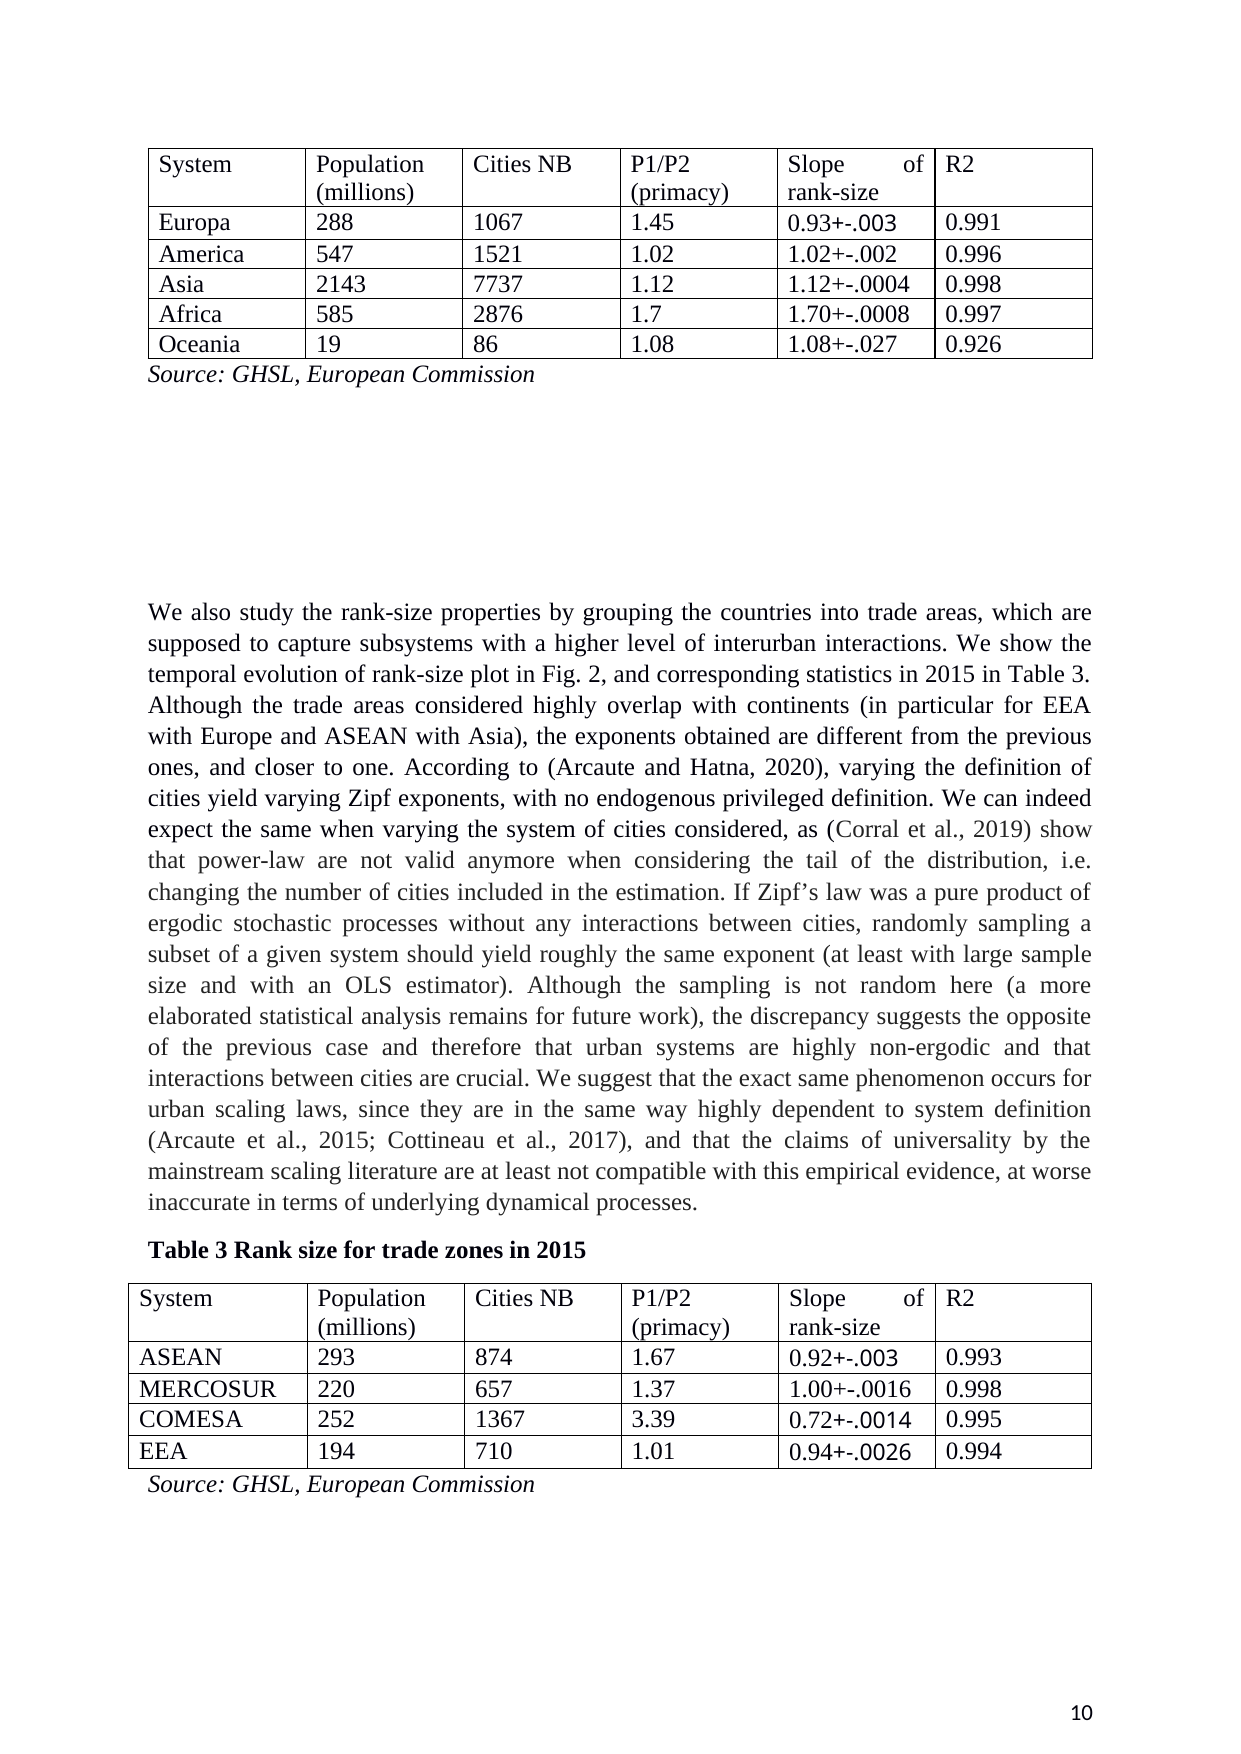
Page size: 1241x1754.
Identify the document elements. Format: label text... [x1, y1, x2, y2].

table_cell 1.67 [622, 1342, 778, 1373]
table_cell 0.94+-.0026 [779, 1436, 935, 1468]
table_cell 0.92+-.003 [779, 1342, 935, 1373]
table_cell Asia [149, 269, 305, 298]
table_cell 1.02 [621, 240, 777, 268]
table_cell 252 [308, 1404, 464, 1435]
table_cell 7737 [463, 269, 620, 298]
table_cell 19 [306, 329, 462, 358]
text Source: GHSL, European Commission [148, 1469, 1093, 1497]
table_cell 1.00+-.0016 [779, 1374, 935, 1403]
table_cell 3.39 [622, 1404, 778, 1435]
table_header Cities NB [463, 149, 620, 206]
table_cell 2143 [306, 269, 462, 298]
table_cell Oceania [149, 329, 305, 358]
table_cell 657 [465, 1374, 621, 1403]
table_cell 1.01 [622, 1436, 778, 1468]
table_header Population (millions) [308, 1284, 464, 1341]
table_cell 0.998 [936, 269, 1092, 298]
table_cell 0.993 [936, 1342, 1091, 1373]
table_cell 1.37 [622, 1374, 778, 1403]
table_cell 288 [306, 207, 462, 238]
table_cell 0.995 [936, 1404, 1091, 1435]
table_cell 293 [308, 1342, 464, 1373]
table_cell 1.7 [621, 299, 777, 328]
table_cell 194 [308, 1436, 464, 1468]
table_cell 710 [465, 1436, 621, 1468]
text We also study the rank-size properties by grouping the countries into trade areas, which are supposed to capture subsystems with a higher level of interurban interactions. We show the temporal evolution of rank-size plot in Fig. 2, and corresponding statistics in 2015 in Table 3. Although the trade areas considered highly overlap with continents (in particular for EEA with Europe and ASEAN with Asia), the exponents obtained are different from the previous ones, and closer to one. According to (Arcaute and Hatna, 2020), varying the definition of cities yield varying Zipf exponents, with no endogenous privileged definition. We can indeed expect the same when varying the system of cities considered, as (Corral et al., 2019) show that power-law are not valid anymore when considering the tail of the distribution, i.e. changing the number of cities included in the estimation. If Zipf’s law was a pure product of ergodic stochastic processes without any interactions between cities, randomly sampling a subset of a given system should yield roughly the same exponent (at least with large sample size and with an OLS estimator). Although the sampling is not random here (a more elaborated statistical analysis remains for future work), the discrepancy suggests the opposite of the previous case and therefore that urban systems are highly non-ergodic and that interactions between cities are crucial. We suggest that the exact same phenomenon occurs for urban scaling laws, since they are in the same way highly dependent to system definition (Arcaute et al., 2015; Cottineau et al., 2017), and that the claims of universality by the mainstream scaling literature are at least not compatible with this empirical evidence, at worse inaccurate in terms of underlying dynamical processes. [148, 597, 1093, 1216]
table_cell 1367 [465, 1404, 621, 1435]
text Source: GHSL, European Commission [148, 359, 1093, 387]
table_header Population (millions) [306, 149, 462, 206]
table_cell ASEAN [129, 1342, 307, 1373]
table_cell 1.08 [621, 329, 777, 358]
table_cell 585 [306, 299, 462, 328]
table_cell 0.994 [936, 1436, 1091, 1468]
table_cell America [149, 240, 305, 268]
table_cell 1.12+-.0004 [778, 269, 934, 298]
table_cell 0.998 [936, 1374, 1091, 1403]
table_cell 1.12 [621, 269, 777, 298]
table_cell 547 [306, 240, 462, 268]
table_cell 0.72+-.0014 [779, 1404, 935, 1435]
table_cell 1067 [463, 207, 620, 238]
table_cell 0.997 [936, 299, 1092, 328]
table_header P1/P2 (primacy) [622, 1284, 778, 1341]
table_header Cities NB [465, 1284, 621, 1341]
table_header Slope of rank-size [779, 1284, 935, 1341]
table_cell 1.08+-.027 [778, 329, 934, 358]
table_cell 0.991 [936, 207, 1092, 238]
table_cell 2876 [463, 299, 620, 328]
table_header System [149, 149, 305, 206]
table_cell Africa [149, 299, 305, 328]
table_header R2 [936, 149, 1092, 206]
table_cell COMESA [129, 1404, 307, 1435]
text Table 3 Rank size for trade zones in 2015 [148, 1235, 1093, 1263]
table_header R2 [936, 1284, 1091, 1341]
table_cell MERCOSUR [129, 1374, 307, 1403]
table_cell 0.996 [936, 240, 1092, 268]
table_header P1/P2 (primacy) [621, 149, 777, 206]
table_cell 1.45 [621, 207, 777, 238]
table_cell Europa [149, 207, 305, 238]
table_cell 1.70+-.0008 [778, 299, 934, 328]
table_cell 1.02+-.002 [778, 240, 934, 268]
table_cell EEA [129, 1436, 307, 1468]
table_cell 874 [465, 1342, 621, 1373]
table_header Slope of rank-size [778, 149, 934, 206]
table_cell 86 [463, 329, 620, 358]
table_header System [129, 1284, 307, 1341]
table_cell 0.93+-.003 [778, 207, 934, 238]
table_cell 0.926 [936, 329, 1092, 358]
table_cell 1521 [463, 240, 620, 268]
table_cell 220 [308, 1374, 464, 1403]
